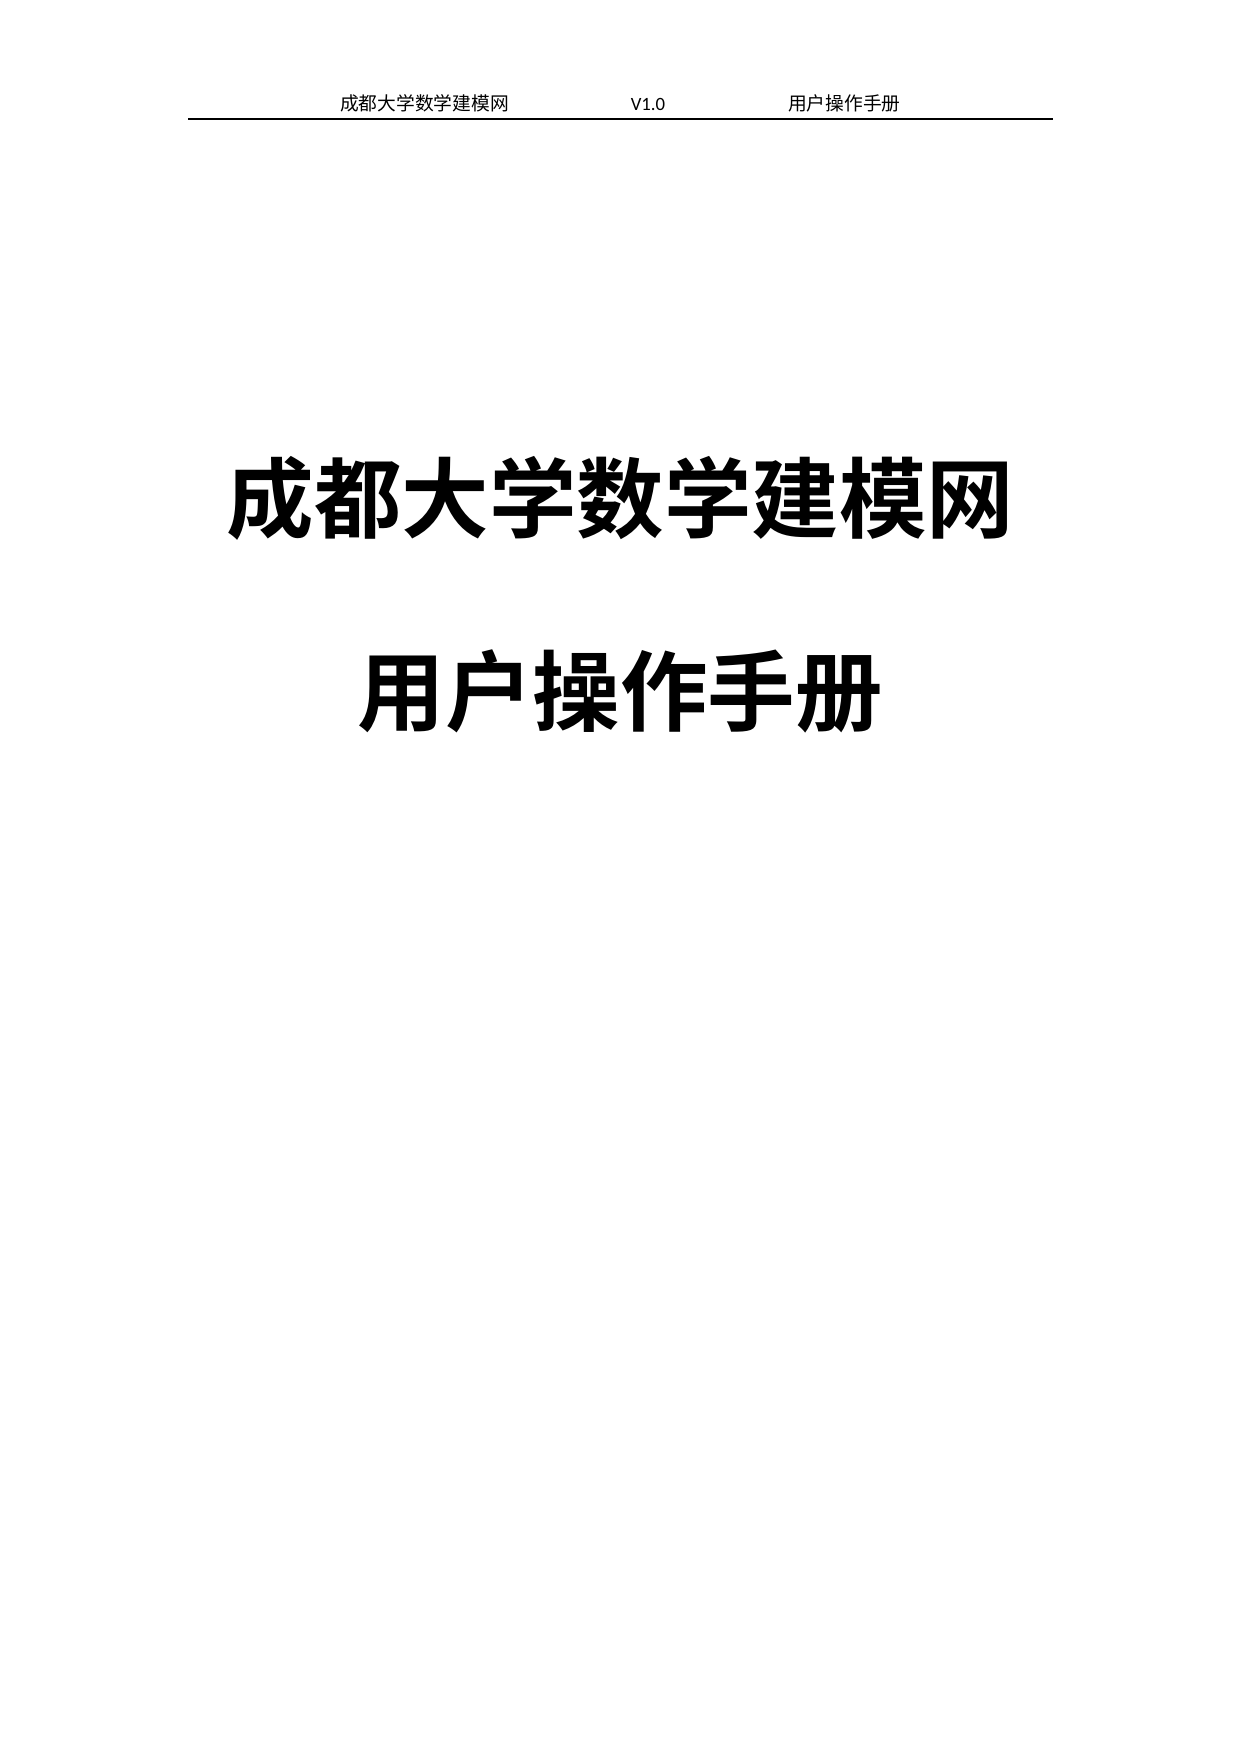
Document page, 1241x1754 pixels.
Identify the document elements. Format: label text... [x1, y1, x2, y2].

text 成都大学数学建模网 [187, 428, 1053, 558]
text 用户操作手册 [187, 621, 1053, 751]
